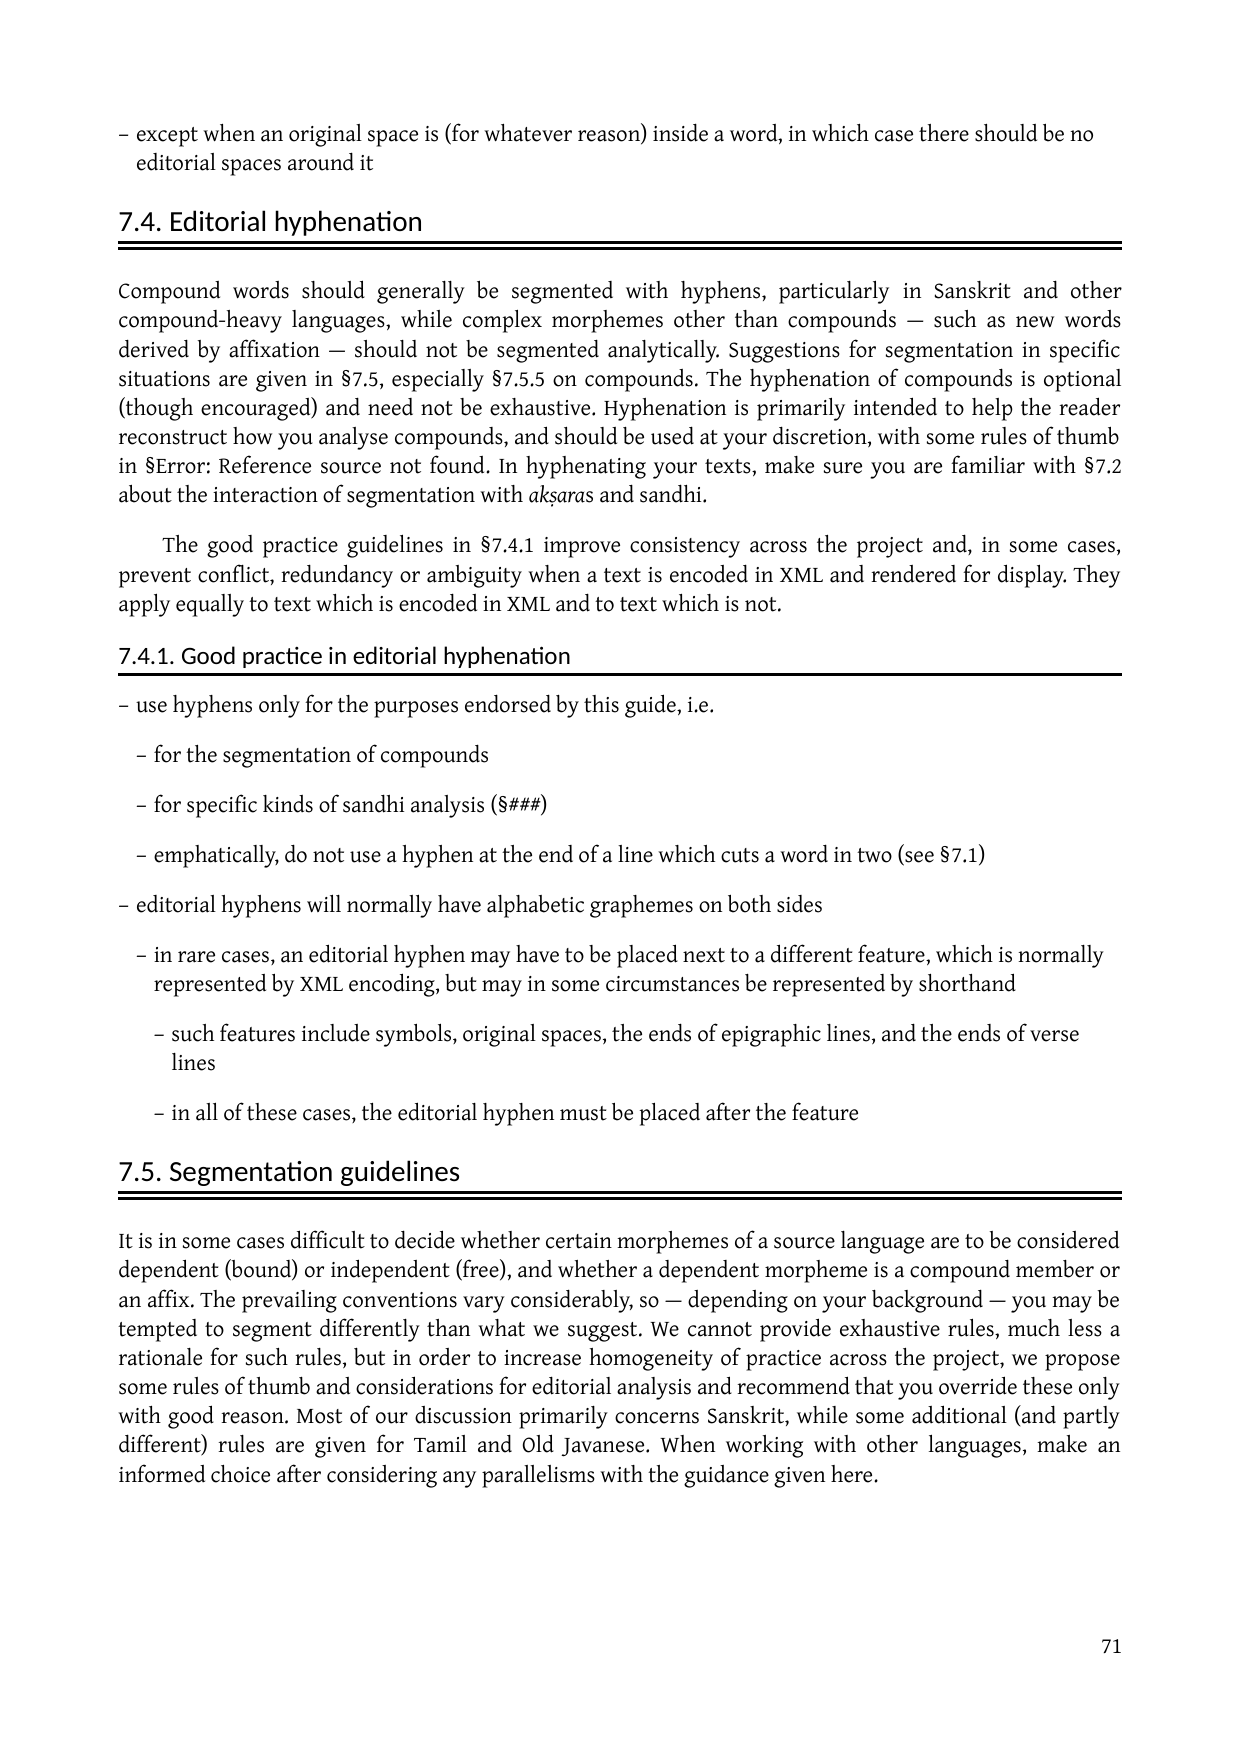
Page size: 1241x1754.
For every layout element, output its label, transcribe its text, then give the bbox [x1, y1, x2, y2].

list in rare cases, an editorial hyphen may have to be placed next to a different feature, which is normally represented by XML encoding, but may in some circumstances be represented by shorthand [136, 939, 1122, 997]
list such features include symbols, original spaces, the ends of epigraphic lines, and the ends of verse lines [153, 1018, 1122, 1076]
subtitle Good practice in editorial hyphenation [118, 638, 1122, 673]
list except when an original space is (for whatever reason) inside a word, in which case there should be no editorial spaces around it [118, 118, 1122, 176]
list for specific kinds of sandhi analysis (§###) [136, 789, 1122, 818]
subtitle Editorial hyphenation [118, 201, 1122, 241]
list for the segmentation of compounds [136, 739, 1122, 768]
subtitle Segmentation guidelines [118, 1151, 1122, 1191]
text It is in some cases difficult to decide whether certain morphemes of a source language are to be considered dependent (bound) or independent (free), and whether a dependent morpheme is a compound member or an affix. The prevailing conventions vary considerably, so — depending on your background — you may be tempted to segment differently than what we suggest. We cannot provide exhaustive rules, much less a rationale for such rules, but in order to increase homogeneity of practice across the project, we propose some rules of thumb and considerations for editorial analysis and recommend that you override these only with good reason. Most of our discussion primarily concerns Sanskrit, while some additional (and partly different) rules are given for Tamil and Old Javanese. When working with other languages, make an informed choice after considering any parallelisms with the guidance given here. [118, 1225, 1122, 1488]
list in all of these cases, the editorial hyphen must be placed after the feature [153, 1097, 1122, 1126]
list editorial hyphens will normally have alphabetic graphemes on both sides [118, 889, 1122, 918]
text The good practice guidelines in §7.4.1 improve consistency across the project and, in some cases, prevent conflict, redundancy or ambiguity when a text is encoded in XML and rendered for display. They apply equally to text which is encoded in XML and to text which is not. [118, 529, 1122, 617]
list emphatically, do not use a hyphen at the end of a line which cuts a word in two (see §7.1) [136, 839, 1122, 868]
list use hyphens only for the purposes endorsed by this guide, i.e. [118, 689, 1122, 718]
